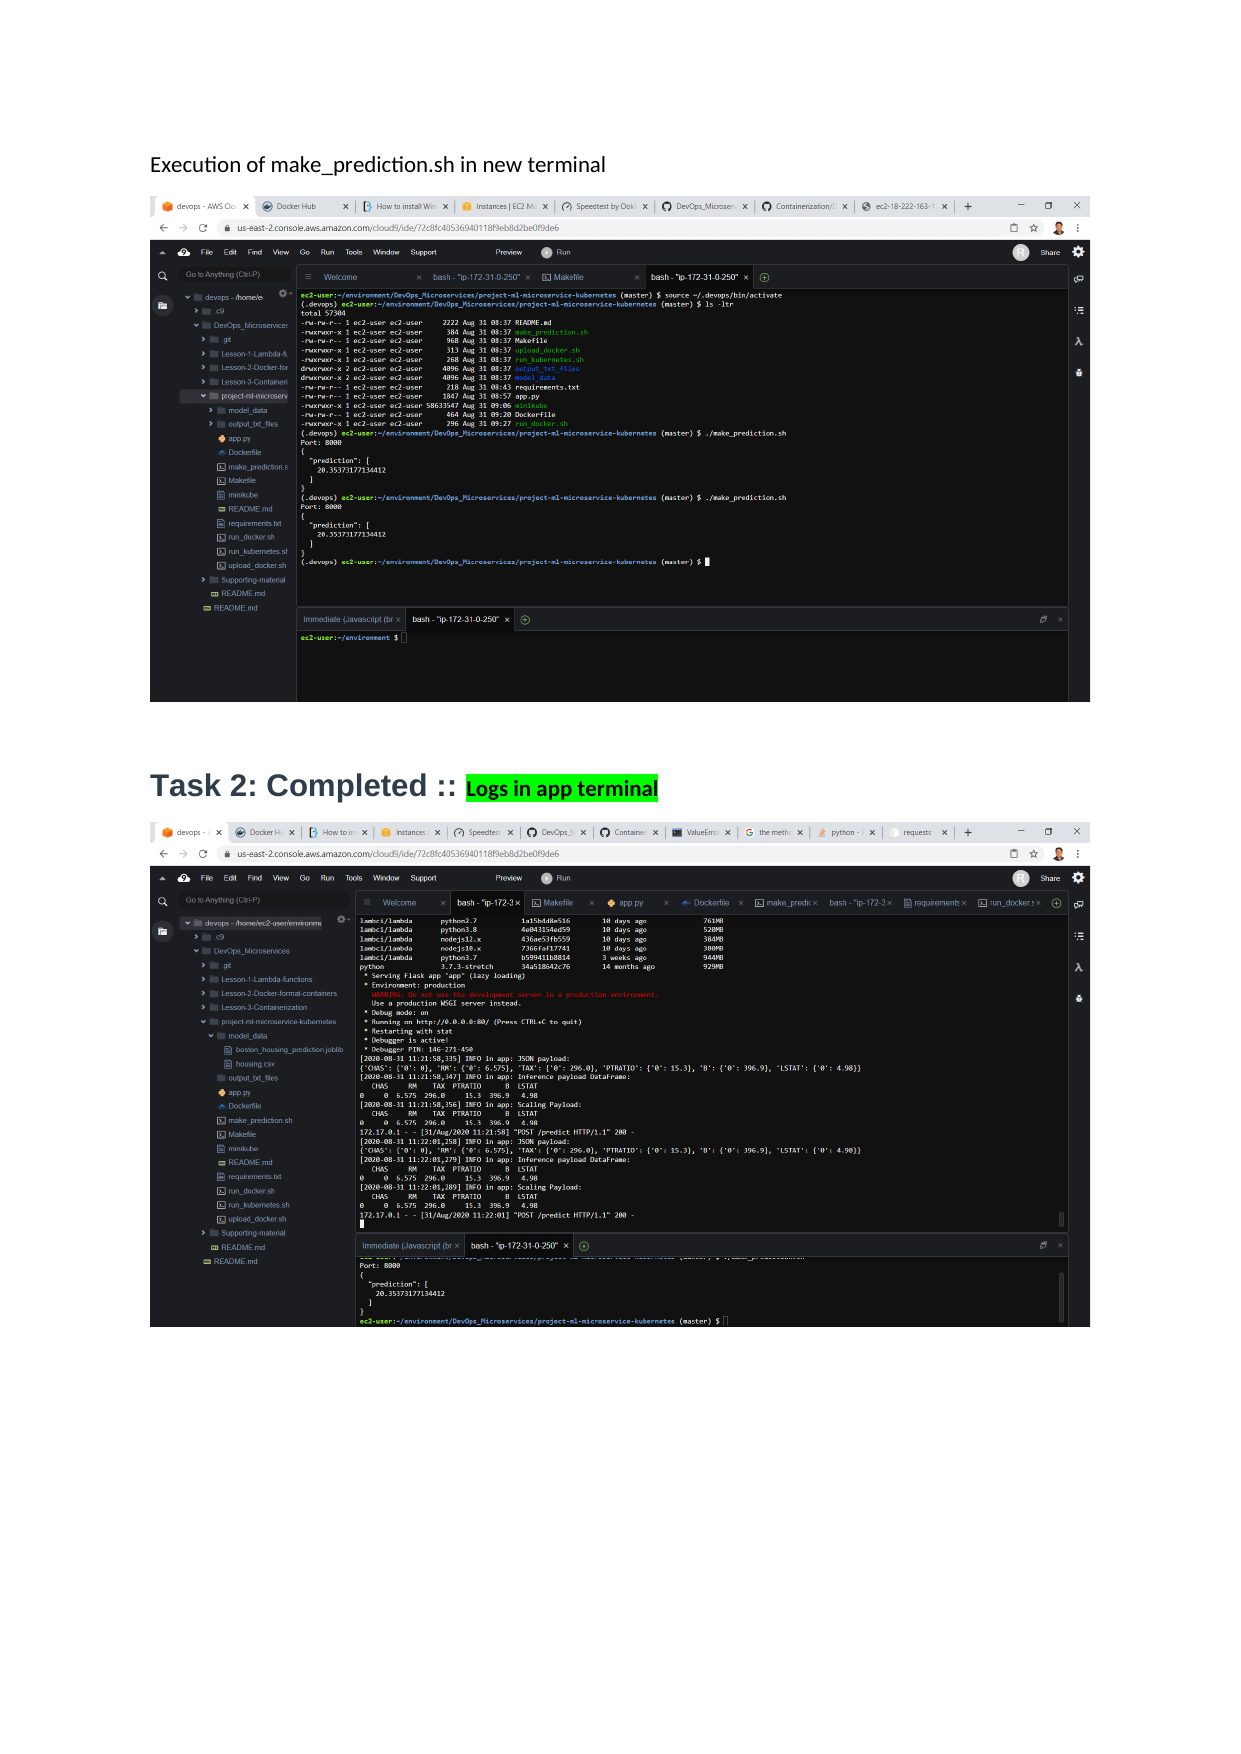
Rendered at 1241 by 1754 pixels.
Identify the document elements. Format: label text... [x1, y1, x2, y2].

picture [150, 196, 1091, 702]
picture [150, 822, 1091, 1327]
text Task 2: Completed :: Logs in app terminal [150, 767, 1090, 803]
text Execution of make_prediction.sh in new terminal [150, 150, 1090, 178]
